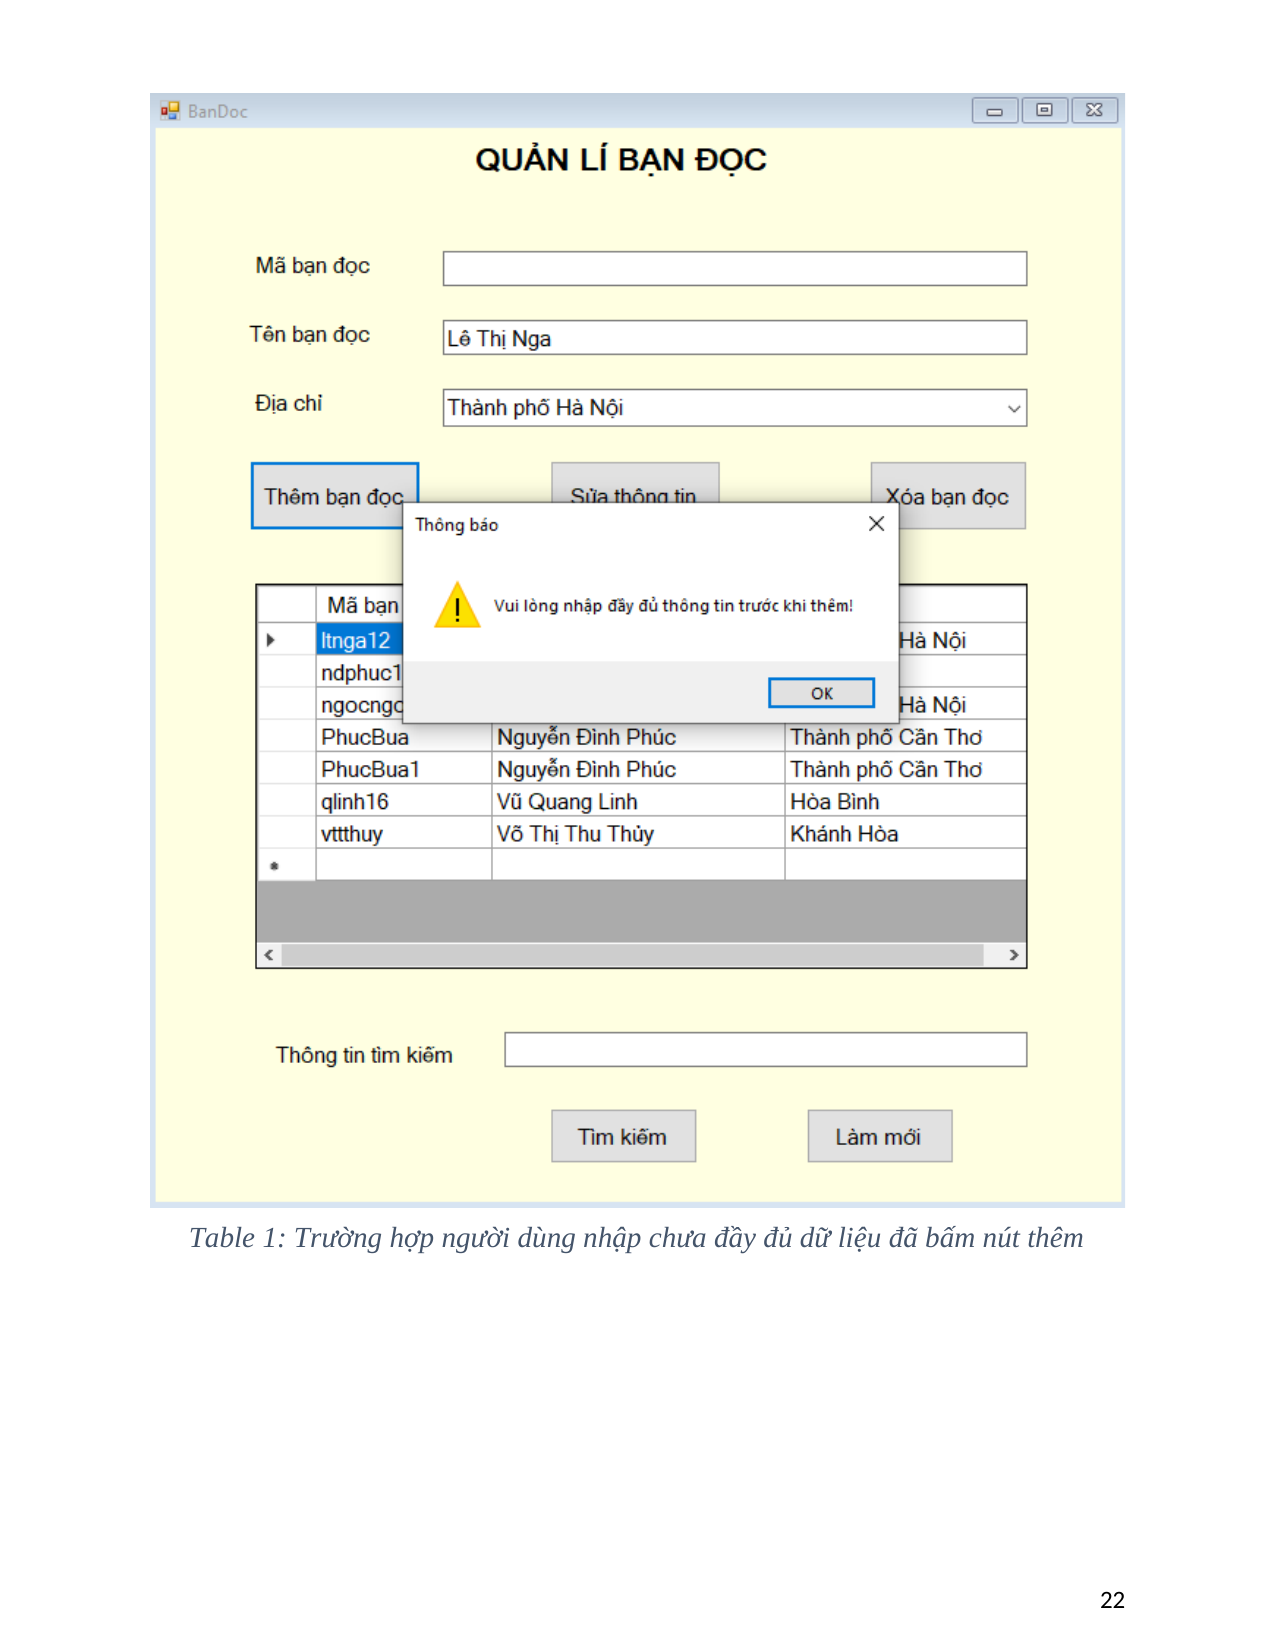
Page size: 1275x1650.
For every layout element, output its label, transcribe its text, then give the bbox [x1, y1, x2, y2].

picture [150, 93, 1125, 1208]
text Table 1: Trường hợp người dùng nhập chưa đầy đủ dữ liệu đã bấm nút thêm [150, 1220, 1125, 1254]
